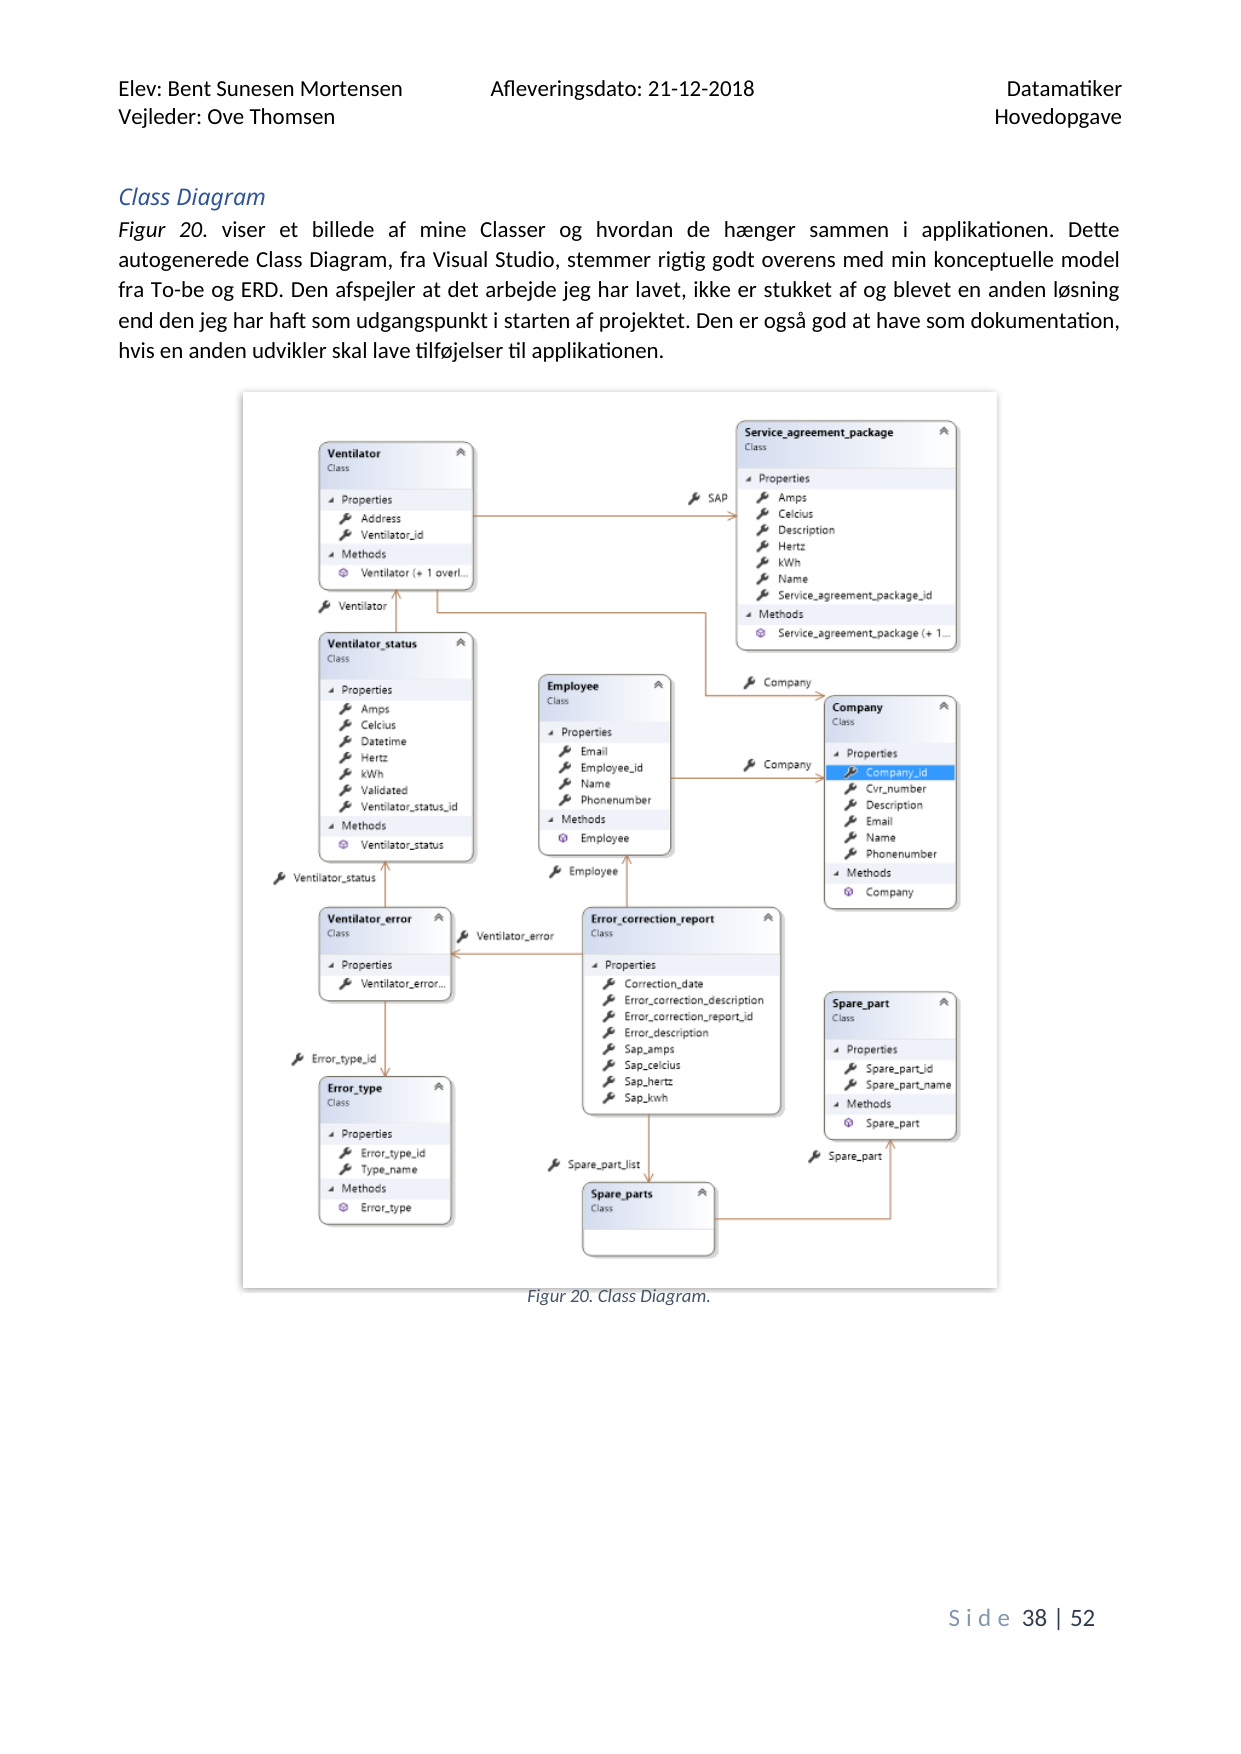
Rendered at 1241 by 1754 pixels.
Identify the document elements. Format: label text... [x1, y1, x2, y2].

picture [244, 393, 996, 1287]
subtitle Class Diagram [118, 181, 1122, 213]
text Figur 23. viser et billede af mine Classer og hvordan de hænger sammen i applikationen. Dette autogenerede Class Diagram, fra Visual Studio, stemmer rigtig godt overens med min konceptuelle model fra To-be og ERD. Den afspejler at det arbejde jeg har lavet, ikke er stukket af og blevet en anden løsning end den jeg har haft som udgangspunkt i starten af projektet. Den er også god at have som dokumentation, hvis en anden udvikler skal lave tilføjelser til applikationen. [118, 215, 1122, 364]
